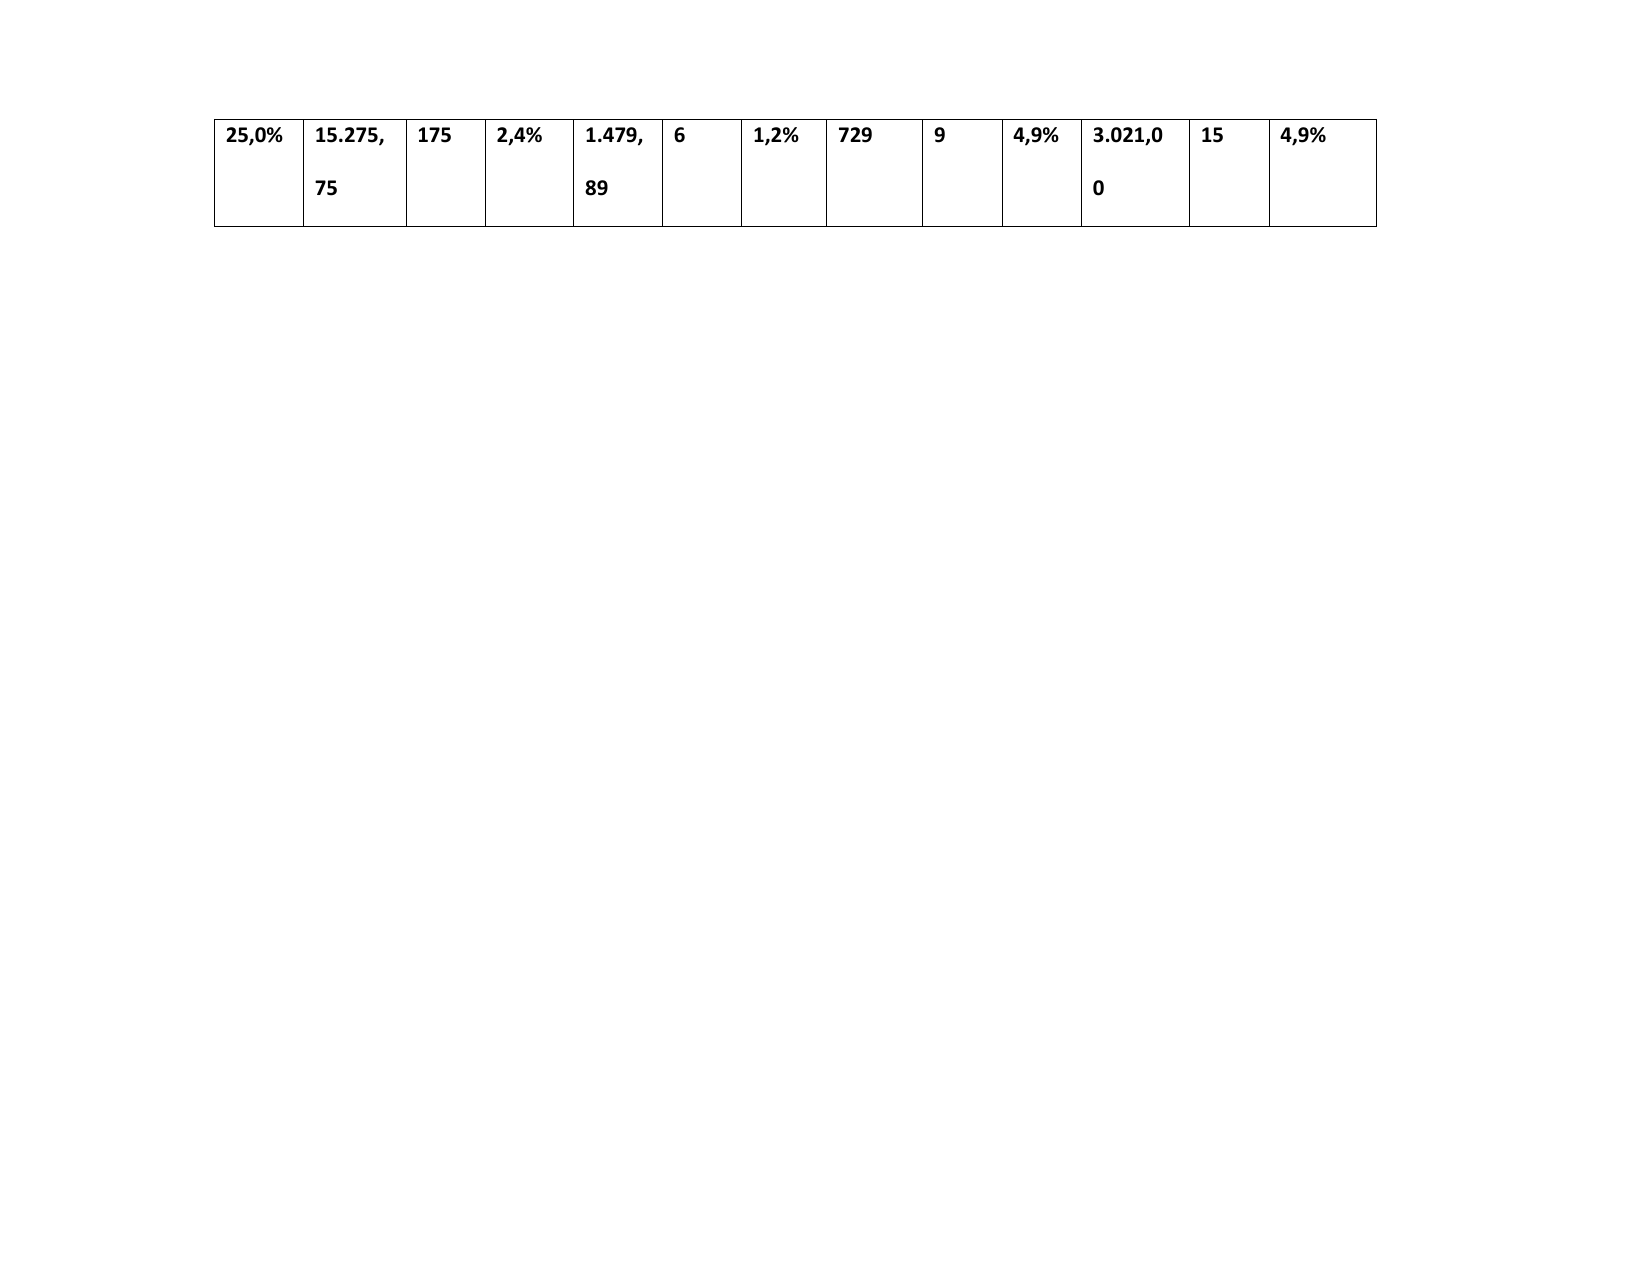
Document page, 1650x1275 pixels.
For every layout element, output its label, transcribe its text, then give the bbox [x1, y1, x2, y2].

table_cell 15 [1190, 120, 1269, 226]
table_cell 175 [407, 120, 485, 226]
table_cell 729 [827, 120, 922, 226]
table_cell 2,4% [486, 120, 573, 226]
table_cell 9 [923, 120, 1002, 226]
table_cell 15.275, 75 [304, 120, 406, 226]
table_cell 3.021,0 0 [1082, 120, 1189, 226]
table_cell 4,9% [1270, 120, 1376, 226]
table_cell 1.479, 89 [574, 120, 662, 226]
table_cell 25,0% [215, 120, 303, 226]
table_cell 1,2% [742, 120, 826, 226]
table_cell 6 [663, 120, 741, 226]
table_cell 4,9% [1003, 120, 1081, 226]
